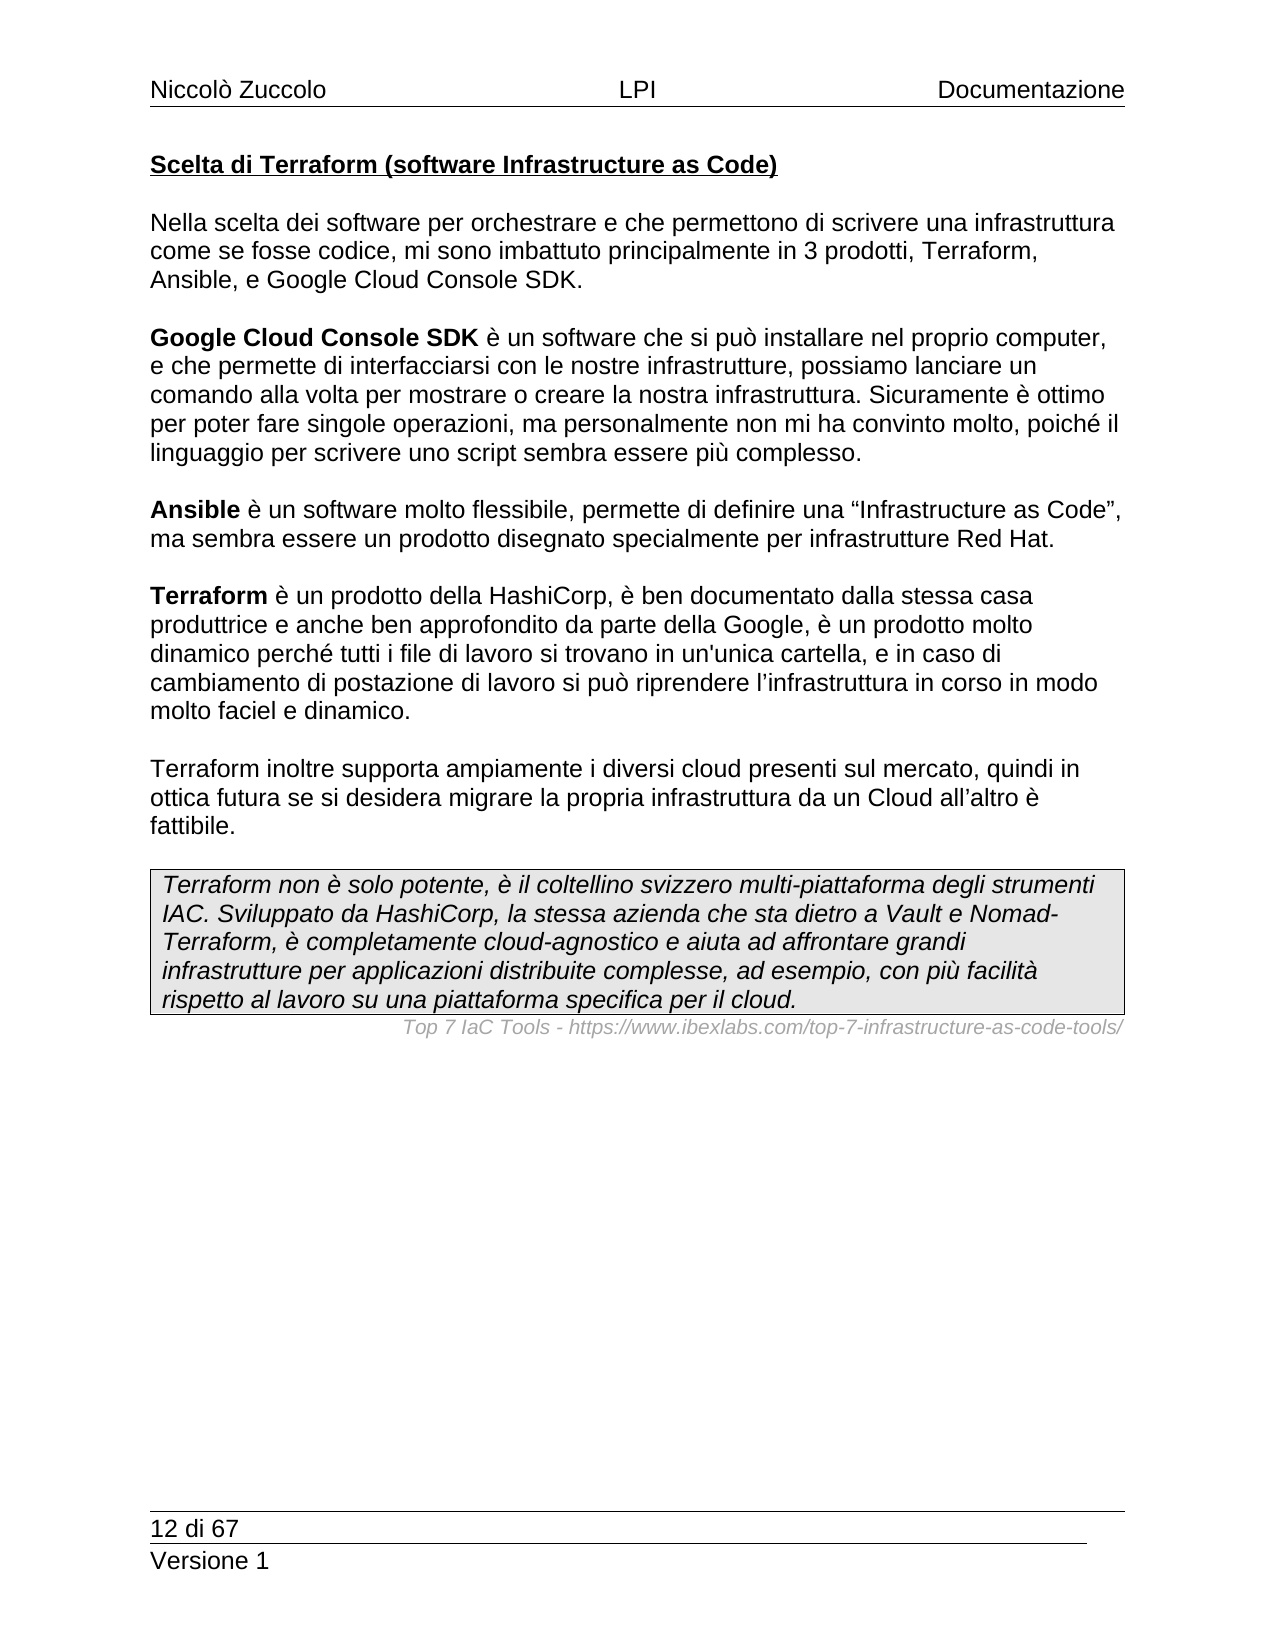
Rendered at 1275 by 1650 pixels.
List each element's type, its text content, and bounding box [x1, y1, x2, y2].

text Nella scelta dei software per orchestrare e che permettono di scrivere una infrastruttura come se fosse codice, mi sono imbattuto principalmente in 3 prodotti, Terraform, Ansible, e Google Cloud Console SDK. [150, 207, 1125, 294]
text Terraform è un prodotto della HashiCorp, è ben documentato dalla stessa casa produttrice e anche ben approfondito da parte della Google, è un prodotto molto dinamico perché tutti i file di lavoro si trovano in un'unica cartella, e in caso di cambiamento di postazione di lavoro si può riprendere l’infrastruttura in corso in modo molto faciel e dinamico. [150, 581, 1125, 725]
text Terraform inoltre supporta ampiamente i diversi cloud presenti sul mercato, quindi in ottica futura se si desidera migrare la propria infrastruttura da un Cloud all’altro è fattibile. [150, 754, 1125, 840]
text Ansible è un software molto flessibile, permette di definire una “Infrastructure as Code”, ma sembra essere un prodotto disegnato specialmente per infrastrutture Red Hat. [150, 495, 1125, 552]
text Scelta di Terraform (software Infrastructure as Code) [150, 150, 1125, 179]
text Google Cloud Console SDK è un software che si può installare nel proprio computer, e che permette di interfacciarsi con le nostre infrastrutture, possiamo lanciare un comando alla volta per mostrare o creare la nostra infrastruttura. Sicuramente è ottimo per poter fare singole operazioni, ma personalmente non mi ha convinto molto, poiché il linguaggio per scrivere uno script sembra essere più complesso. [150, 322, 1125, 466]
table_header Terraform non è solo potente, è il coltellino svizzero multi-piattaforma degli strumenti IAC. Sviluppato da HashiCorp, la stessa azienda che sta dietro a Vault e Nomad-Terraform, è completamente cloud-agnostico e aiuta ad affrontare grandi infrastrutture per applicazioni distribuite complesse, ad esempio, con più facilità rispetto al lavoro su una piattaforma specifica per il cloud. [151, 870, 1124, 1013]
text Top 7 IaC Tools - https://www.ibexlabs.com/top-7-infrastructure-as-code-tools/ [150, 1015, 1125, 1038]
